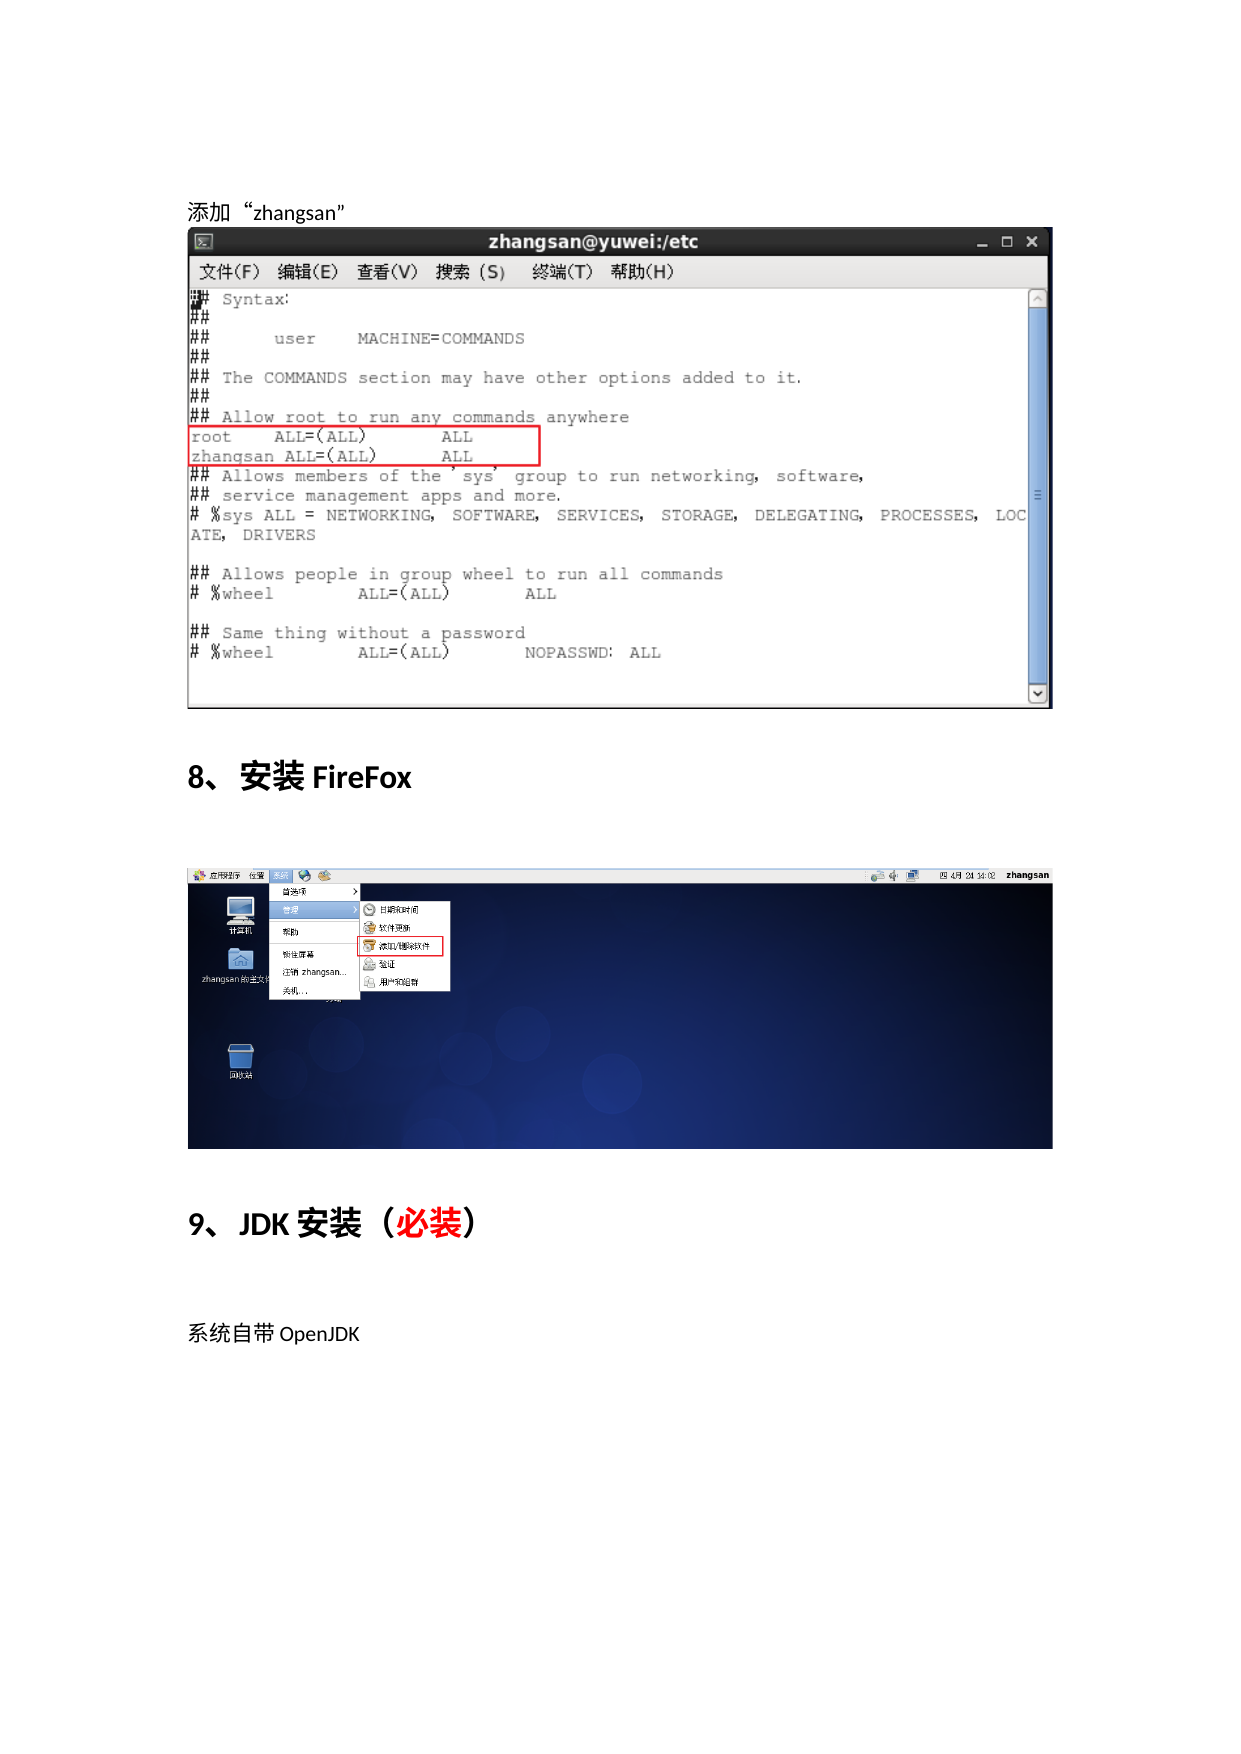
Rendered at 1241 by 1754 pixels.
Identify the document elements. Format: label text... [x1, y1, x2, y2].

subtitle 安装FireFox [187, 742, 1053, 807]
subtitle JDK安装（必装） [187, 1188, 1053, 1253]
picture [187, 868, 1053, 1149]
picture [187, 227, 1053, 709]
text 添加“zhangsan” [187, 194, 1053, 227]
text 系统自带OpenJDK [187, 1316, 1053, 1348]
